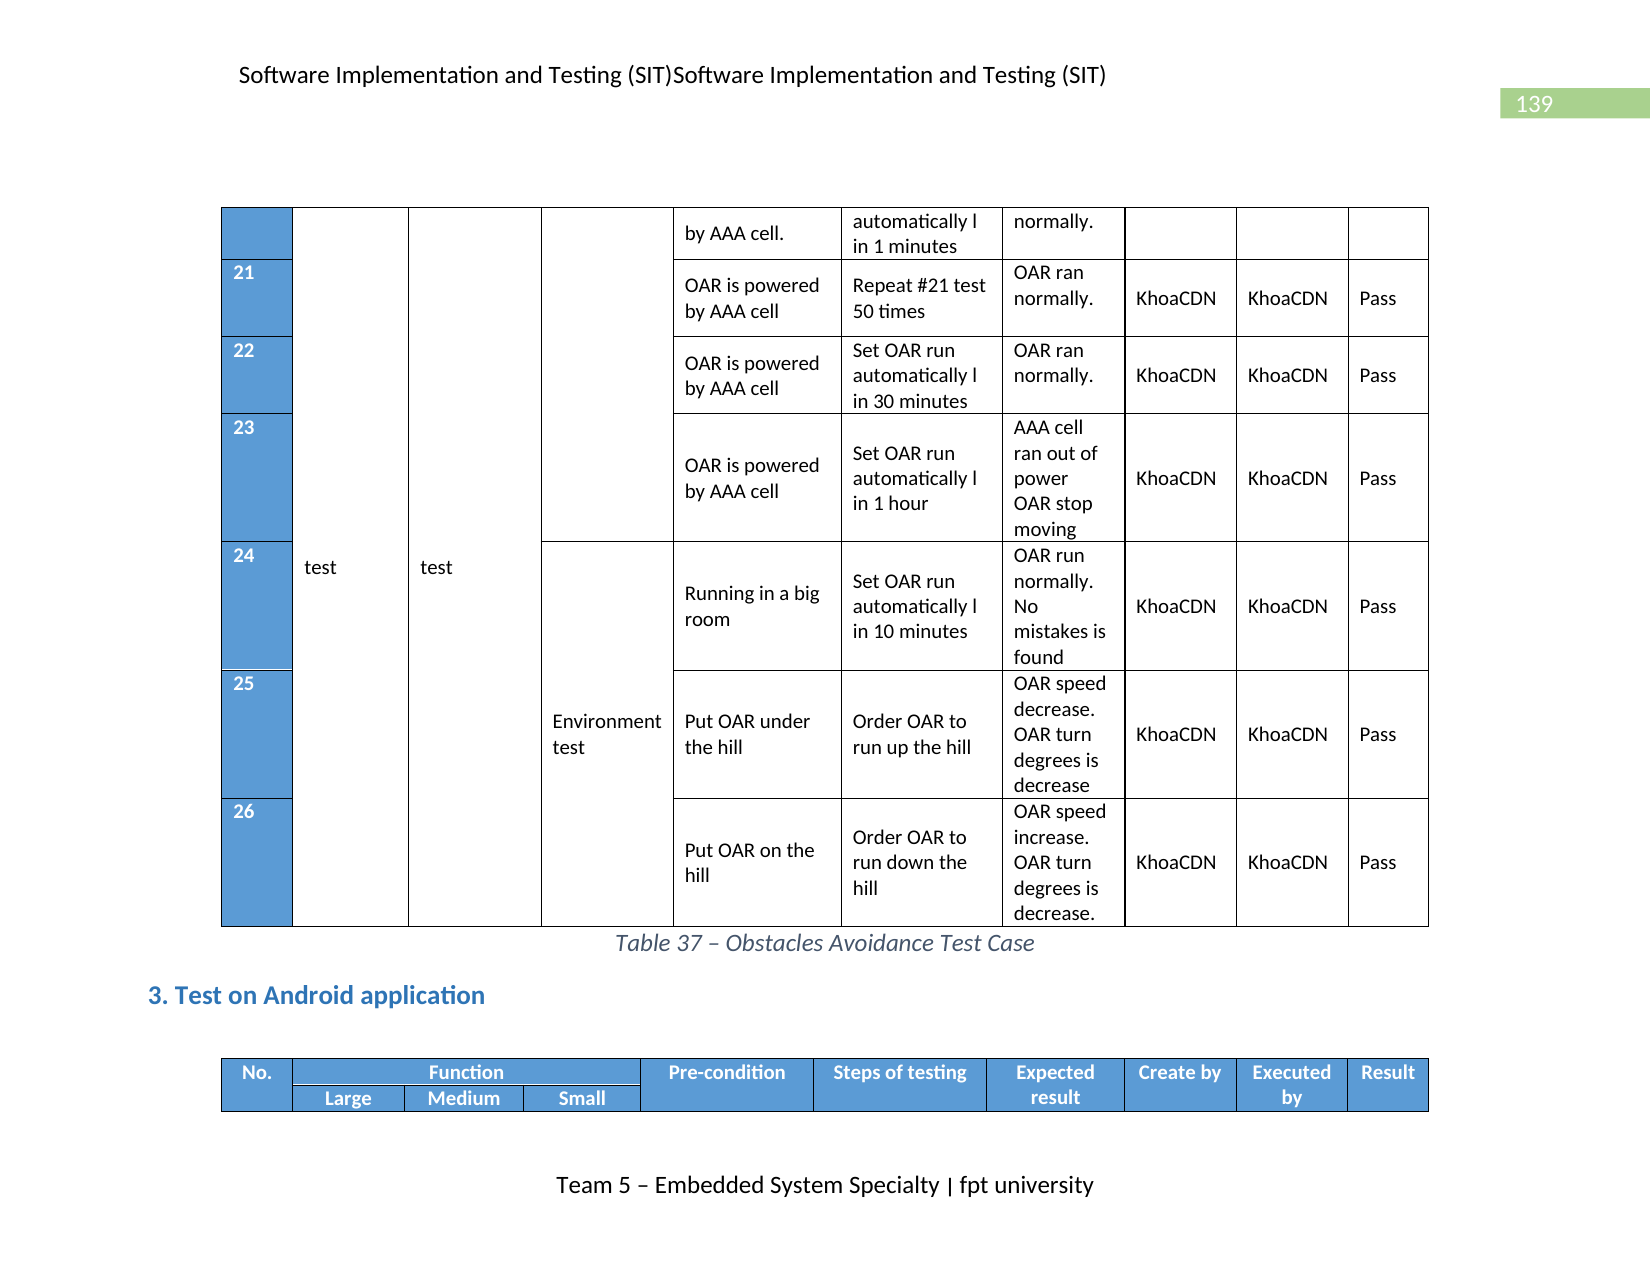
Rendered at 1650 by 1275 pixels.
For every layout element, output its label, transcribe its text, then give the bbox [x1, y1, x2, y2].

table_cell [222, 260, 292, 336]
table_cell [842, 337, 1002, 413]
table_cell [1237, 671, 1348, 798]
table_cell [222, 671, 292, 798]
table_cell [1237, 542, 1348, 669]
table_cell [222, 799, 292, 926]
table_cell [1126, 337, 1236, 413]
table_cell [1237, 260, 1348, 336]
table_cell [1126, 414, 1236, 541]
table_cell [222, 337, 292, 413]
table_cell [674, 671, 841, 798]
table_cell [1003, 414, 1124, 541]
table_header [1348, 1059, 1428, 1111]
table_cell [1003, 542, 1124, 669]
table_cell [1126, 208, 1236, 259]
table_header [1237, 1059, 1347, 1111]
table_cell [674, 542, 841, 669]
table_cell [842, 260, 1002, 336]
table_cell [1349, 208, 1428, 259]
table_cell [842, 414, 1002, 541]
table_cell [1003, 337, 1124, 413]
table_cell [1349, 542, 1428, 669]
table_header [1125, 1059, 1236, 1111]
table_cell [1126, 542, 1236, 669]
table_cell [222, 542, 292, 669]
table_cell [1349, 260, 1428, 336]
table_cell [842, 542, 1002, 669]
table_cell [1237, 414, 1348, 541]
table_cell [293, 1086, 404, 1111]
subtitle 3. Test on Android application [148, 978, 1502, 1011]
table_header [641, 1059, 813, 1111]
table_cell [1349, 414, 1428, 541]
text Table 37 – Obstacles Avoidance Test Case [148, 927, 1502, 957]
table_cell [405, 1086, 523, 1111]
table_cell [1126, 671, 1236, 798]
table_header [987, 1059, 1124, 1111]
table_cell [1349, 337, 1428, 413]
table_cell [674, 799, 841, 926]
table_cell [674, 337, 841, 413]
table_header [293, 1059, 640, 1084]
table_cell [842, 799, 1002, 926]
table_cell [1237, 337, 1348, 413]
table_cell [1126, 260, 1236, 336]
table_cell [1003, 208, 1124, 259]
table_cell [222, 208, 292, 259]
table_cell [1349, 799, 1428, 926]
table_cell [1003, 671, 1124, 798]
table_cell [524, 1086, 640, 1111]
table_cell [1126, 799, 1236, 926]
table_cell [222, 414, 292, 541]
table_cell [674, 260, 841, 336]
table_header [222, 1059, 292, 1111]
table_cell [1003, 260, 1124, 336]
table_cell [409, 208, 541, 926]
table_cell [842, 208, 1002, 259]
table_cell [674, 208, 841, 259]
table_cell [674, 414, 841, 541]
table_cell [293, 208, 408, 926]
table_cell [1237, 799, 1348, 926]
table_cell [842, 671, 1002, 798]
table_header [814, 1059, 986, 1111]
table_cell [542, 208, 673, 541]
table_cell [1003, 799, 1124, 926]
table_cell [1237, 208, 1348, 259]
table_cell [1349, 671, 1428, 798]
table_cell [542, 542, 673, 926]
